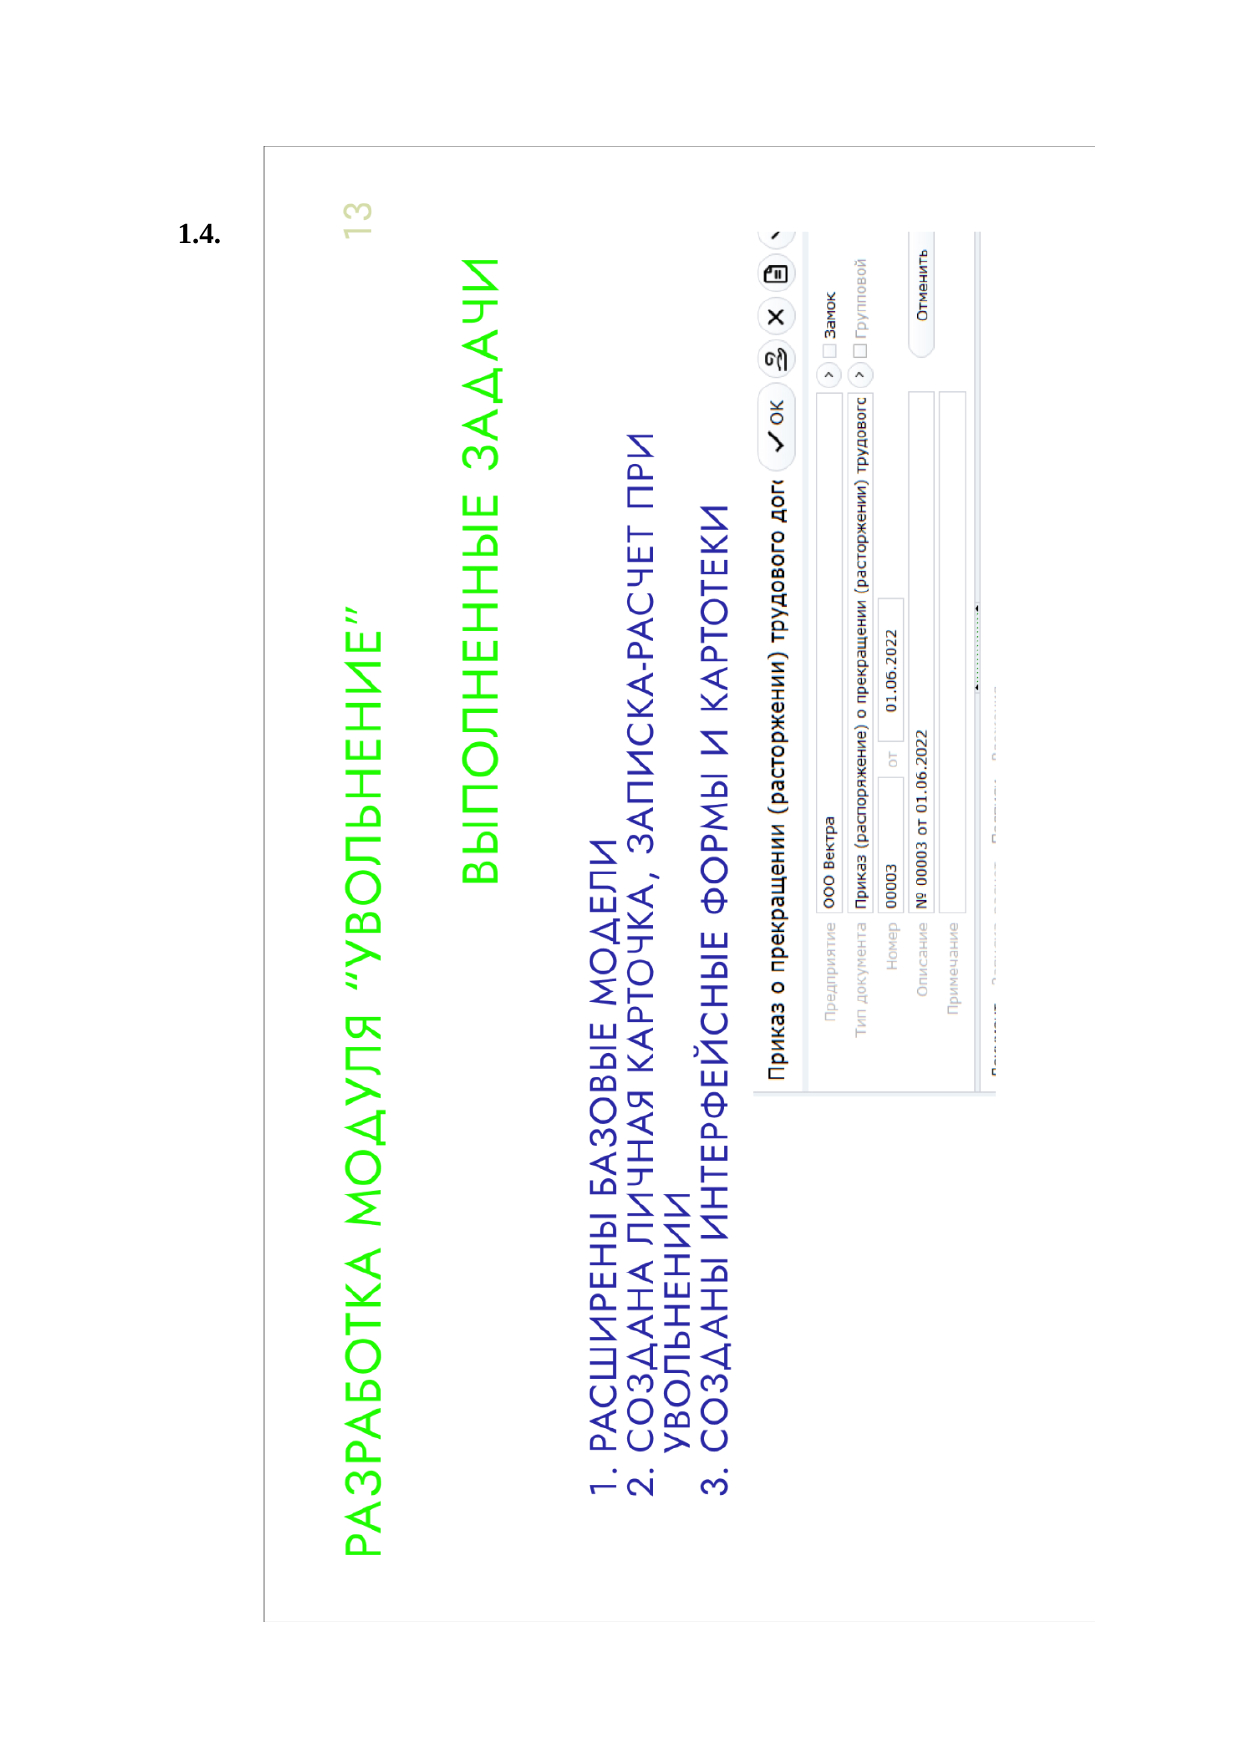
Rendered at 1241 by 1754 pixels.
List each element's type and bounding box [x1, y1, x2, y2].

picture [265, 147, 1095, 1622]
